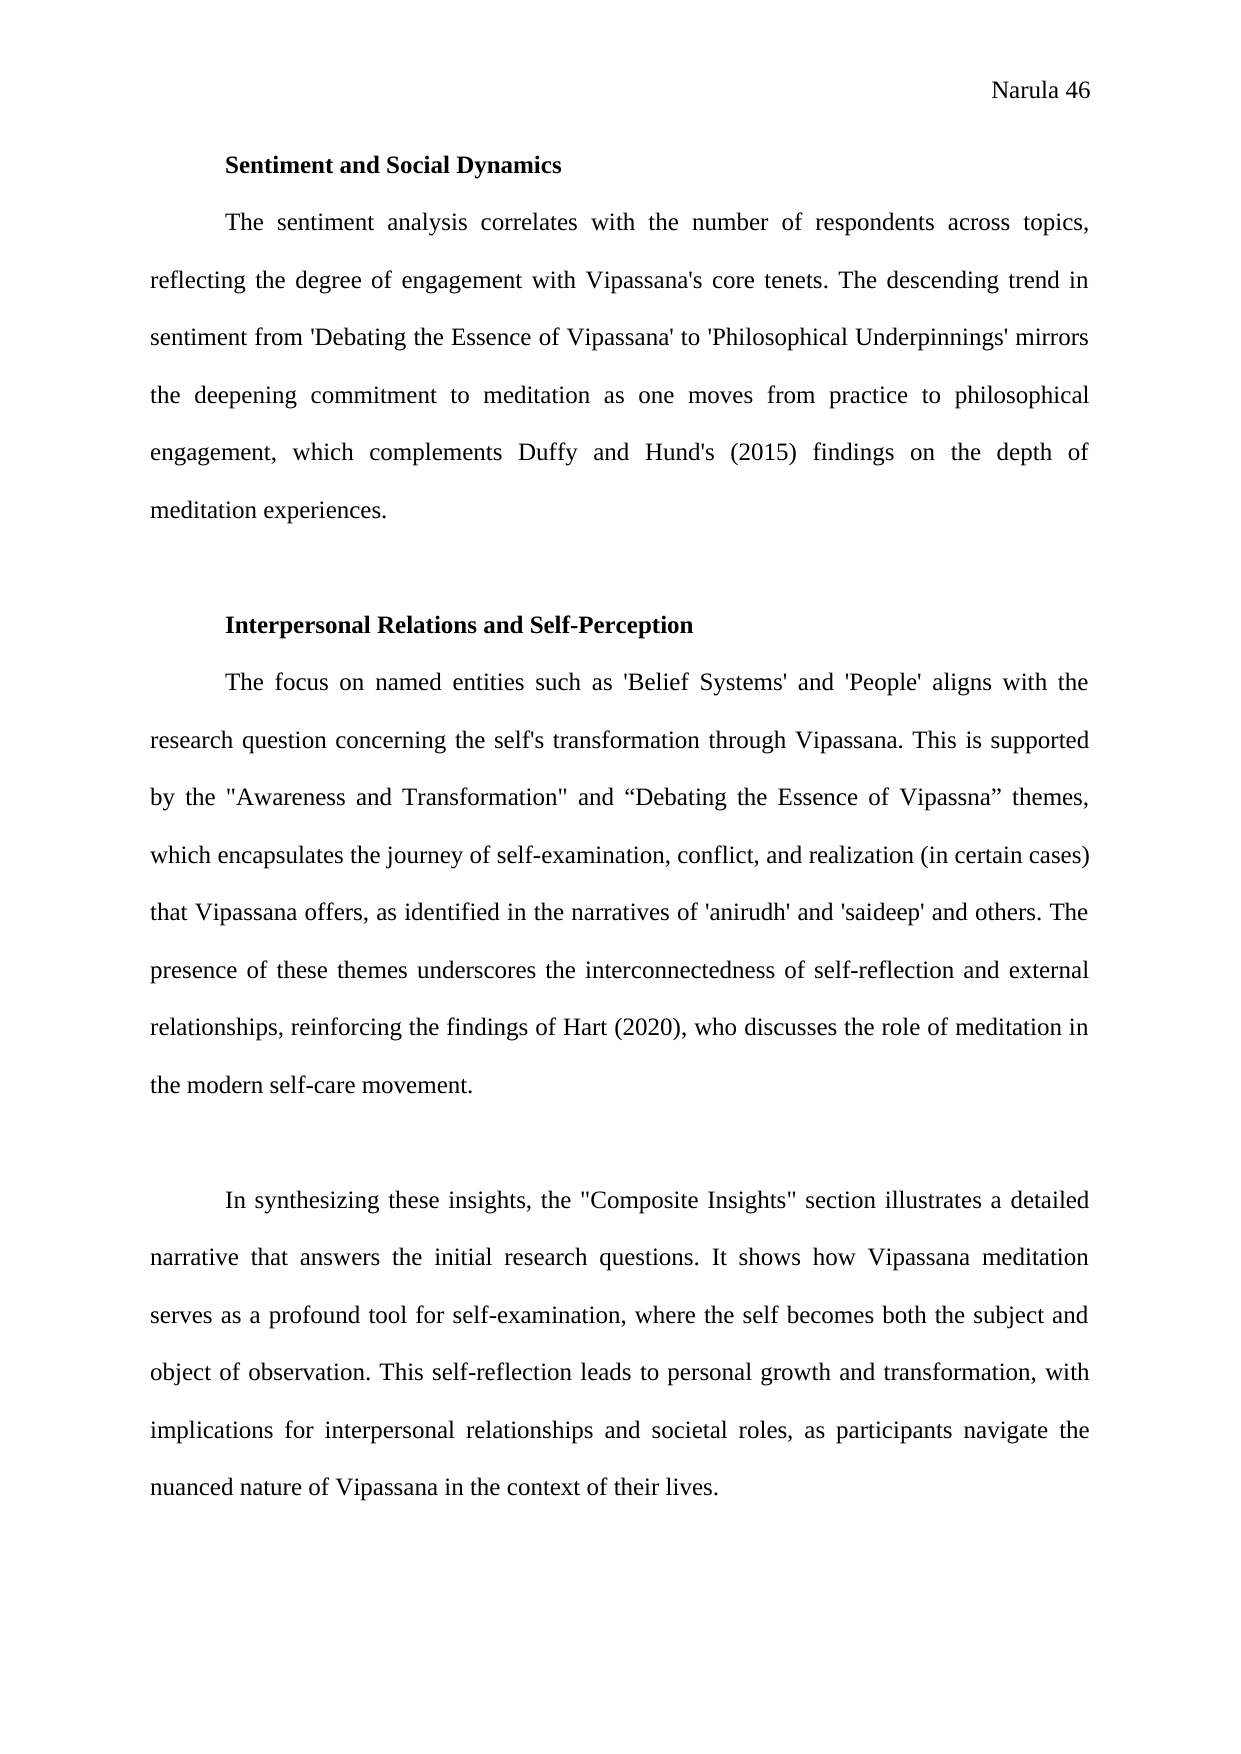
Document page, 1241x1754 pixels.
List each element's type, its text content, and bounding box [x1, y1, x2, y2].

text The sentiment analysis correlates with the number of respondents across topics, reflecting the degree of engagement with Vipassana's core tenets. The descending trend in sentiment from 'Debating the Essence of Vipassana' to 'Philosophical Underpinnings' mirrors the deepening commitment to meditation as one moves from practice to philosophical engagement, which complements Duffy and Hund's (2015) findings on the depth of meditation experiences. [150, 207, 1090, 524]
text In synthesizing these insights, the "Composite Insights" section illustrates a detailed narrative that answers the initial research questions. It shows how Vipassana meditation serves as a profound tool for self-examination, where the self becomes both the subject and object of observation. This self-reflection leads to personal growth and transformation, with implications for interpersonal relationships and societal roles, as participants navigate the nuanced nature of Vipassana in the context of their lives. [150, 1185, 1090, 1501]
text The focus on named entities such as 'Belief Systems' and 'People' aligns with the research question concerning the self's transformation through Vipassana. This is supported by the "Awareness and Transformation" and “Debating the Essence of Vipassna” themes, which encapsulates the journey of self-examination, conflict, and realization (in certain cases) that Vipassana offers, as identified in the narratives of 'anirudh' and 'saideep' and others. The presence of these themes underscores the interconnectedness of self-reflection and external relationships, reinforcing the findings of Hart (2020), who discusses the role of meditation in the modern self-care movement. [150, 667, 1090, 1099]
text Interpersonal Relations and Self-Perception [150, 610, 1090, 639]
text Sentiment and Social Dynamics [150, 150, 1090, 179]
